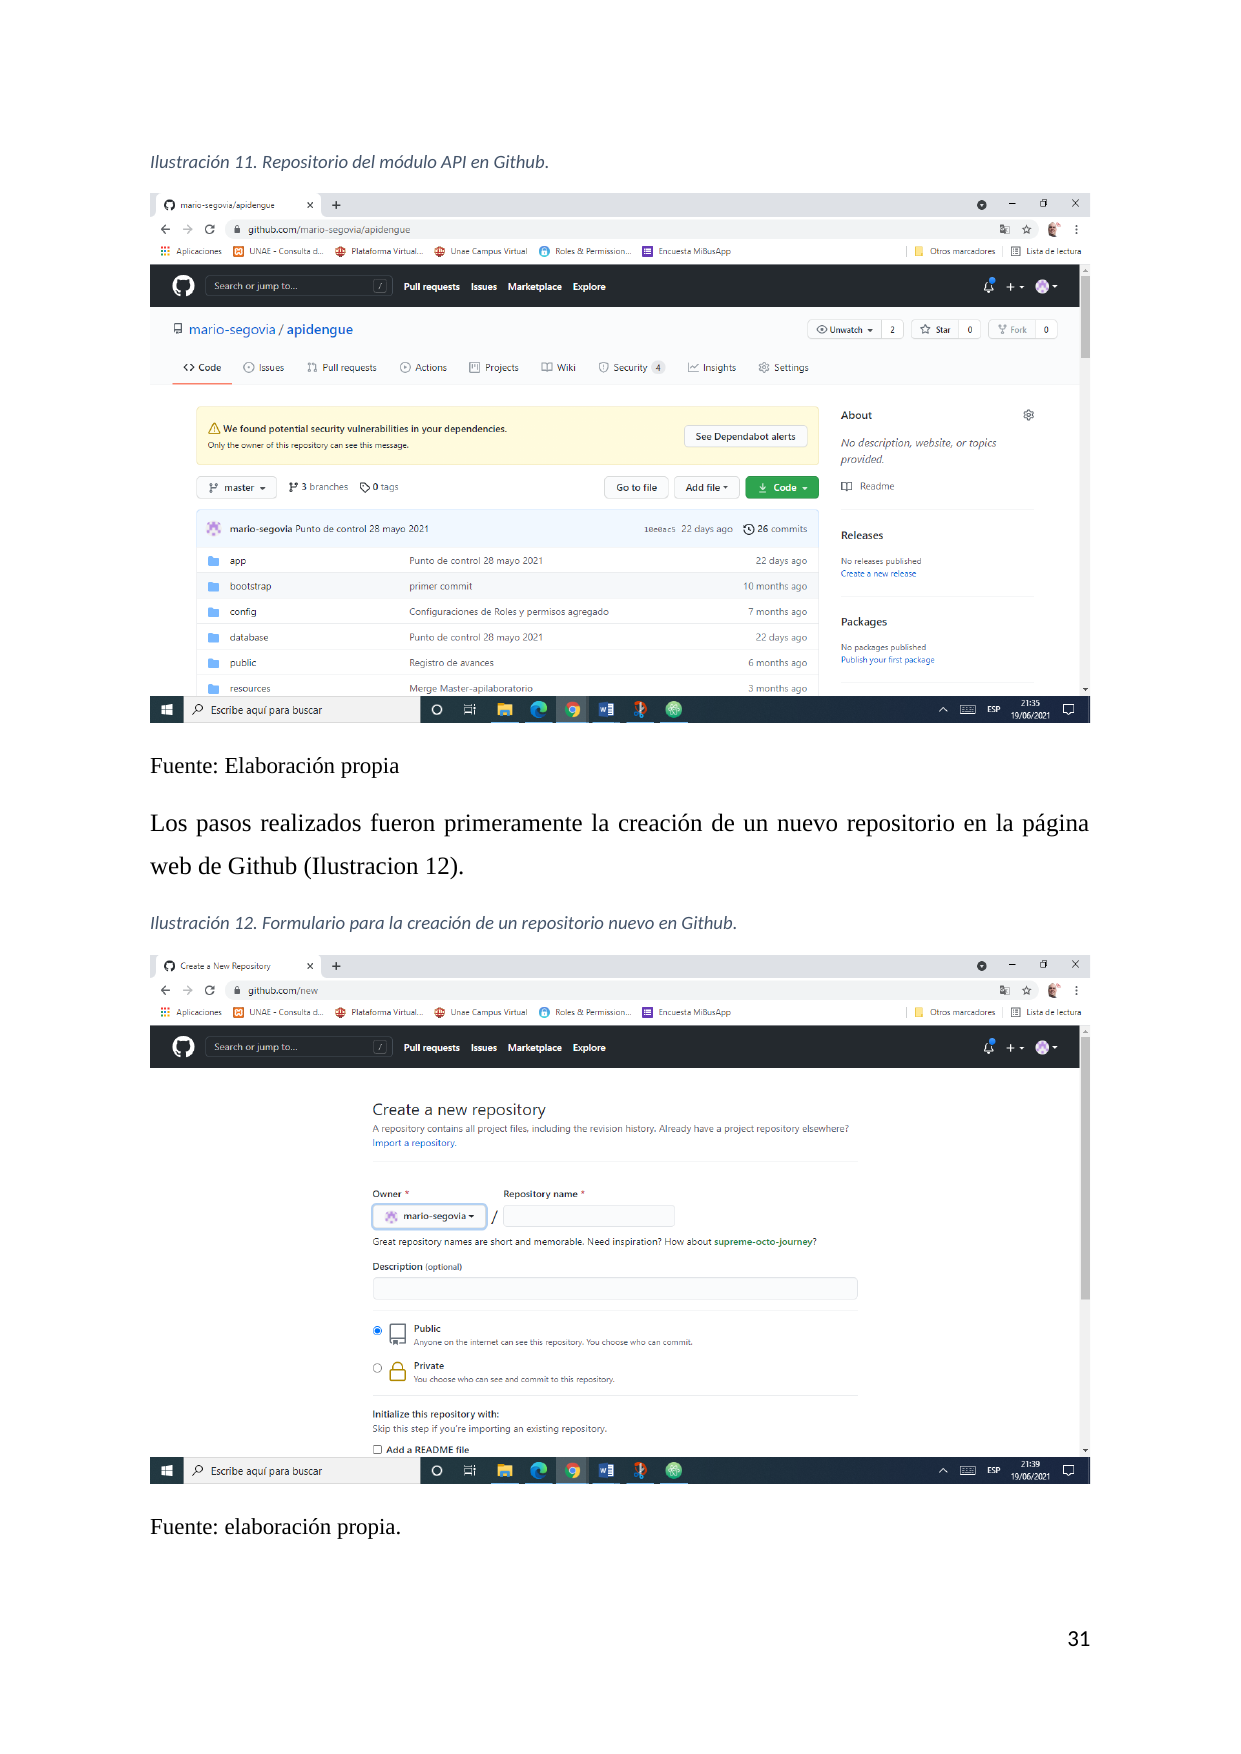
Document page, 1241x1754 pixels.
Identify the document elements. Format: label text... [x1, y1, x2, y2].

picture [150, 193, 1091, 723]
text Fuente: elaboración propia. [150, 1513, 1090, 1540]
text Ilustración . Formulario para la creación de un repositorio nuevo en Github. [150, 911, 1090, 934]
text Los pasos realizados fueron primeramente la creación de un nuevo repositorio en la página web de Github (Ilustracion 12). [150, 808, 1090, 880]
text Ilustración . Repositorio del módulo API en Github. [150, 150, 1090, 173]
picture [150, 955, 1091, 1484]
text Fuente: Elaboración propia [150, 752, 1090, 778]
